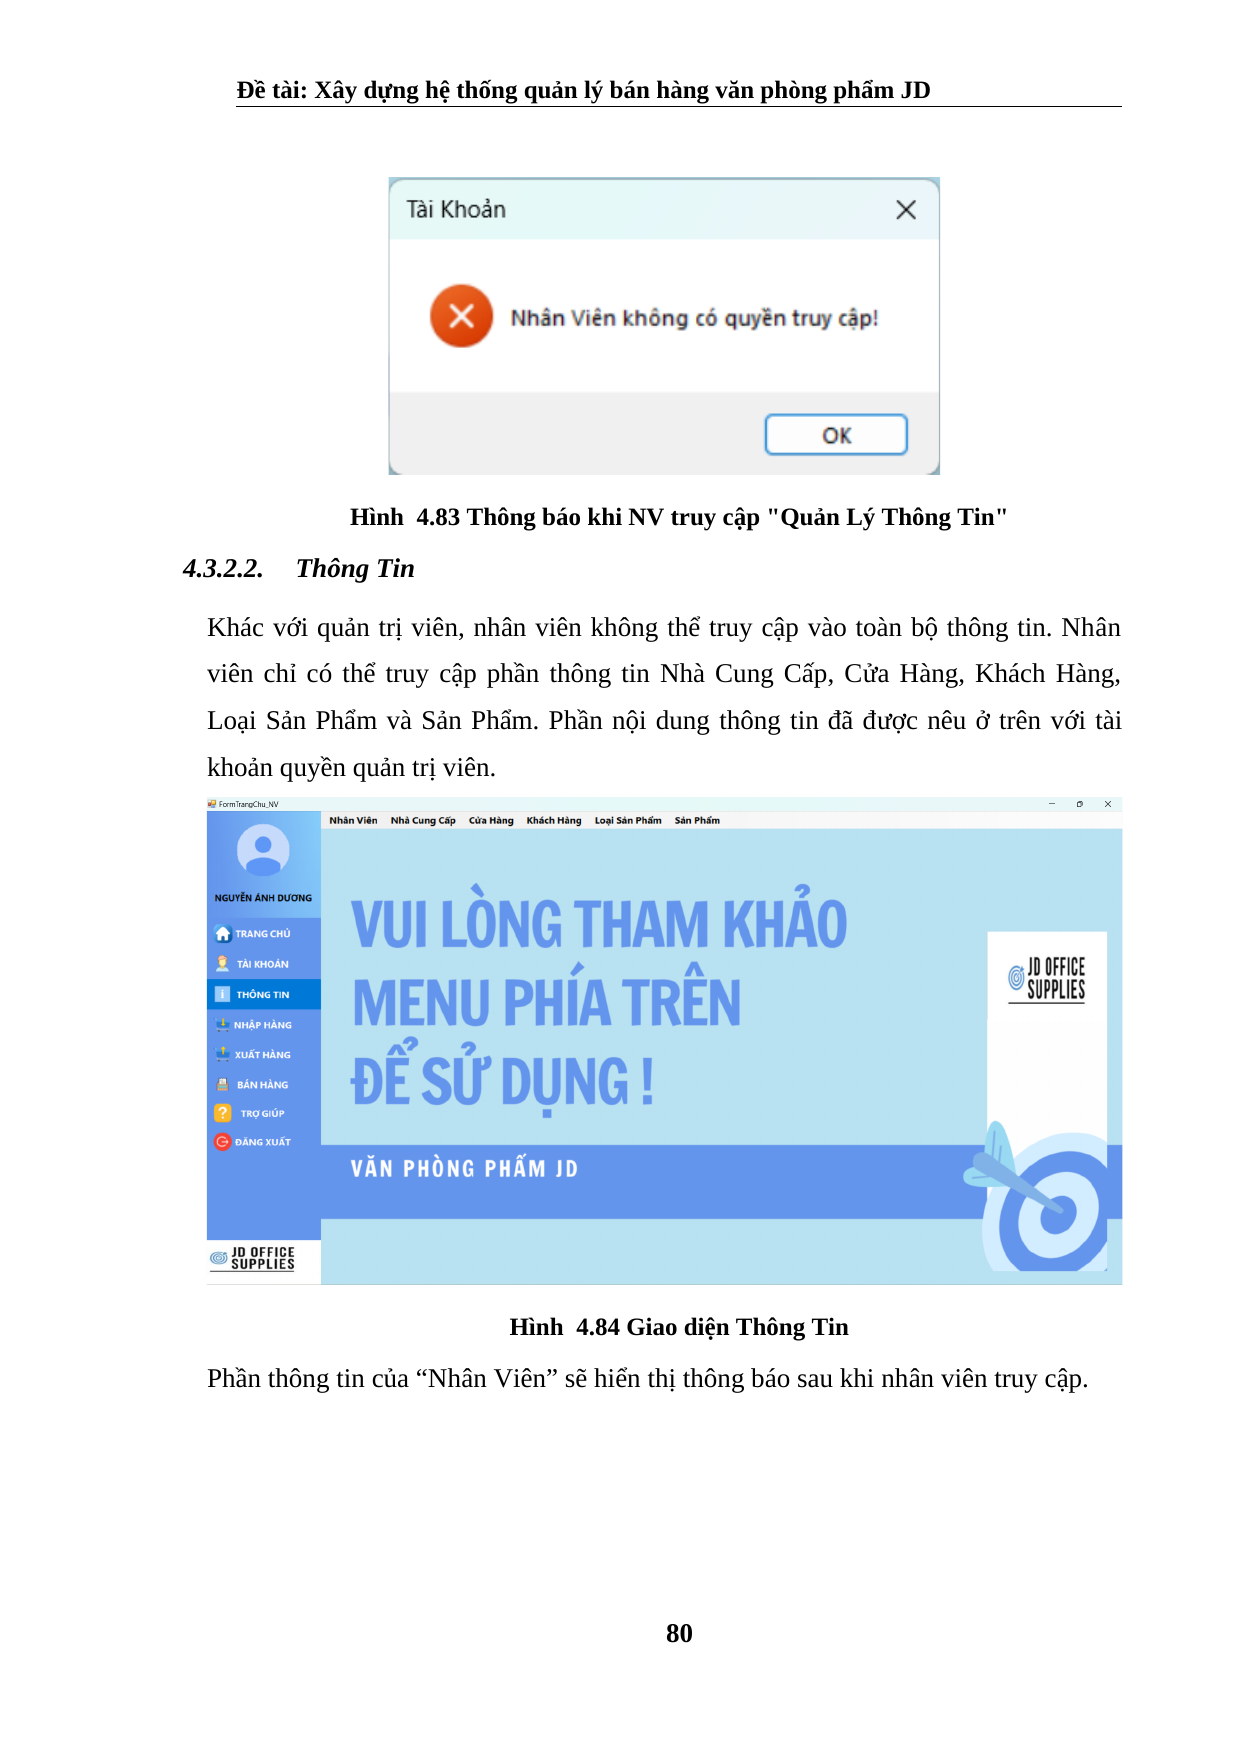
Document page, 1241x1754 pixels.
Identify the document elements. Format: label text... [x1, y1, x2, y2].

picture [388, 177, 941, 475]
text Khác với quản trị viên, nhân viên không thể truy cập vào toàn bộ thông tin. Nhân viên chỉ có thể truy cập phần thông tin Nhà Cung Cấp, Cửa Hàng, Khách Hàng, Loại Sản Phẩm và Sản Phẩm. Phần nội dung thông tin đã được nêu ở trên với tài khoản quyền quản trị viên. [207, 611, 1122, 782]
picture [206, 797, 1123, 1285]
subtitle Thông Tin [183, 552, 1122, 583]
text Phần thông tin của “Nhân Viên” sẽ hiển thị thông báo sau khi nhân viên truy cập. [207, 1362, 1122, 1393]
